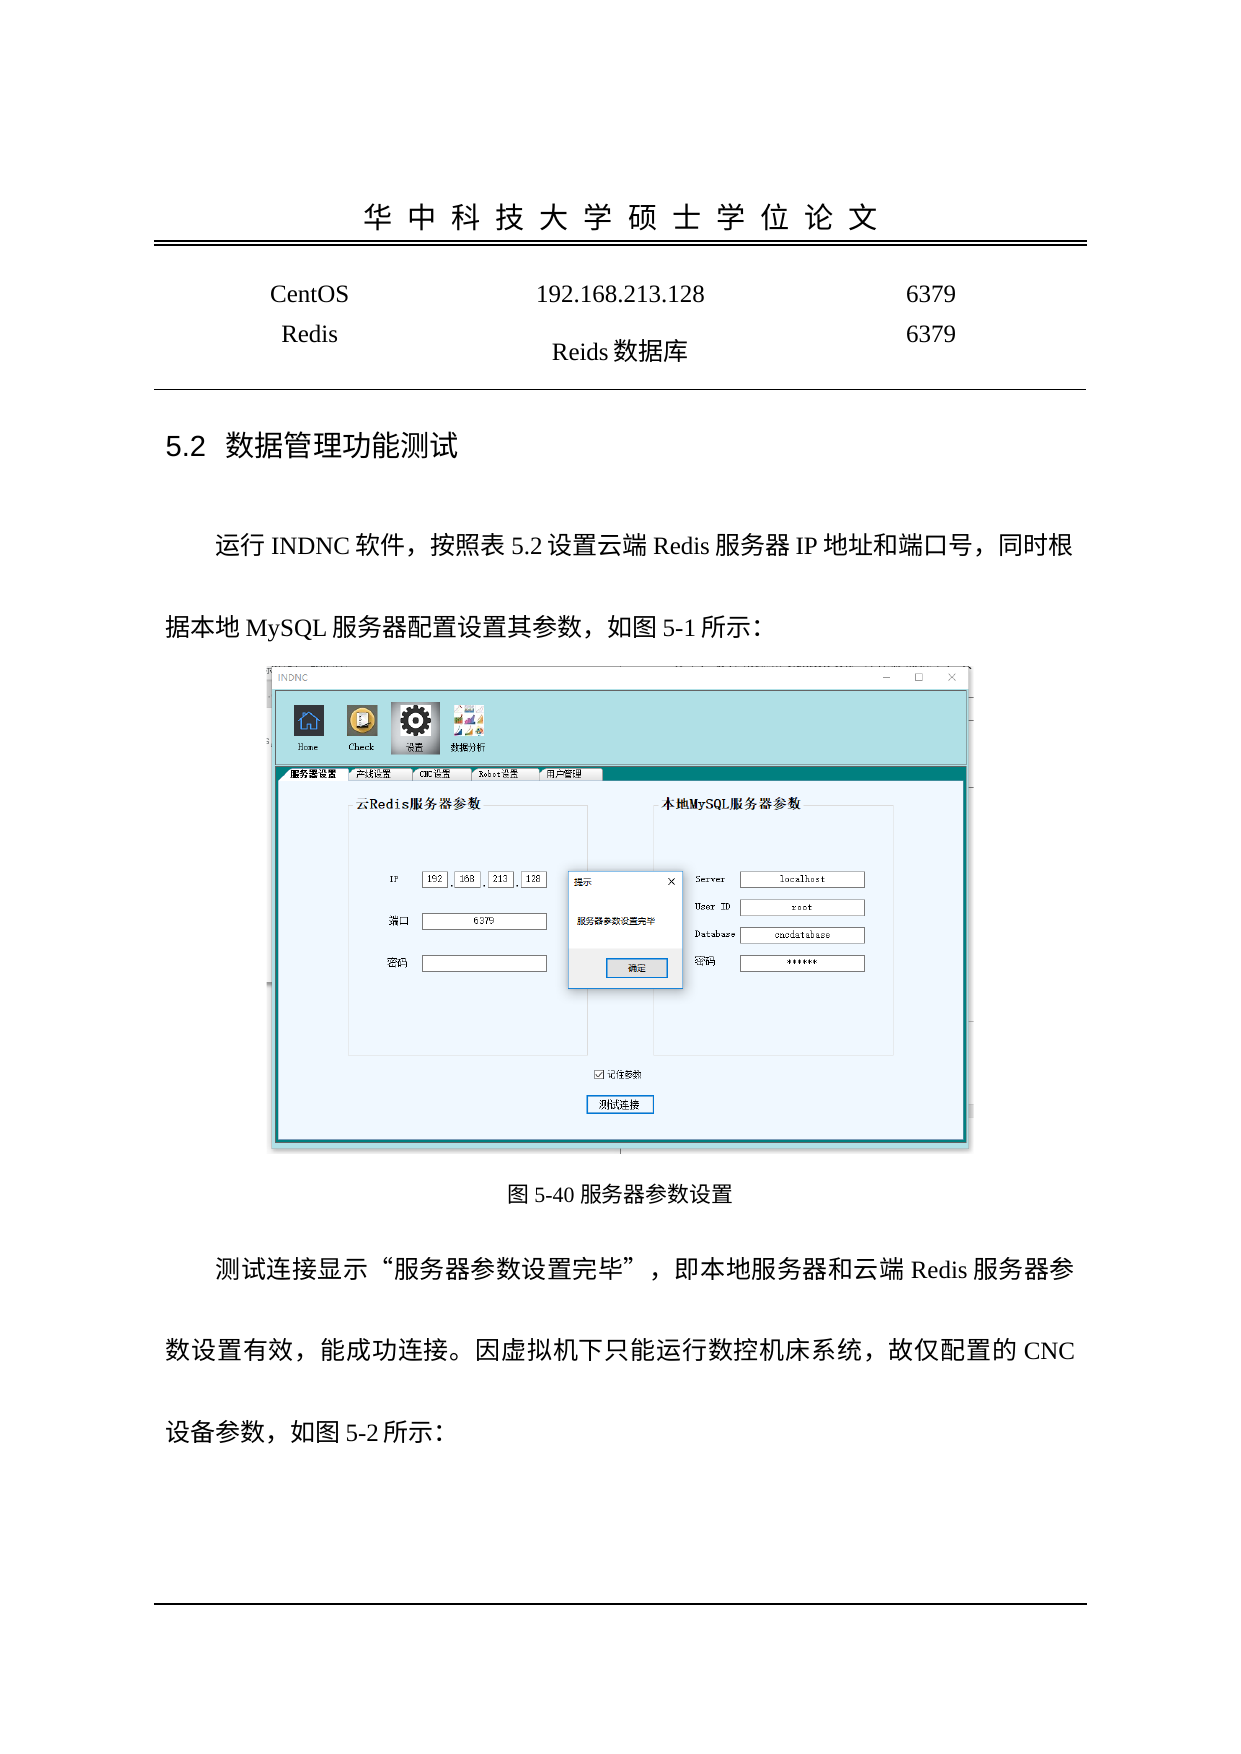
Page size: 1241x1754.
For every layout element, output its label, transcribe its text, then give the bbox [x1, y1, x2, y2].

picture [266, 666, 974, 1154]
table_cell CentOS [154, 277, 465, 317]
table_cell 192.168.213.128 [465, 277, 775, 317]
subtitle 数据管理功能测试 [165, 411, 1075, 476]
table_cell 6379 [775, 317, 1086, 389]
table_cell Redis [154, 317, 465, 389]
table_cell Reids数据库 [465, 317, 775, 389]
text 运行INDNC软件，按照表5.2设置云端Redis服务器IP地址和端口号，同时根据本地MySQL服务器配置设置其参数，如图5-1所示： [165, 511, 1075, 658]
text 测试连接显示“服务器参数设置完毕”，即本地服务器和云端Redis服务器参数设置有效，能成功连接。因虚拟机下只能运行数控机床系统，故仅配置的CNC设备参数，如图5-2所示： [165, 1235, 1075, 1463]
table_cell 6379 [775, 277, 1086, 317]
